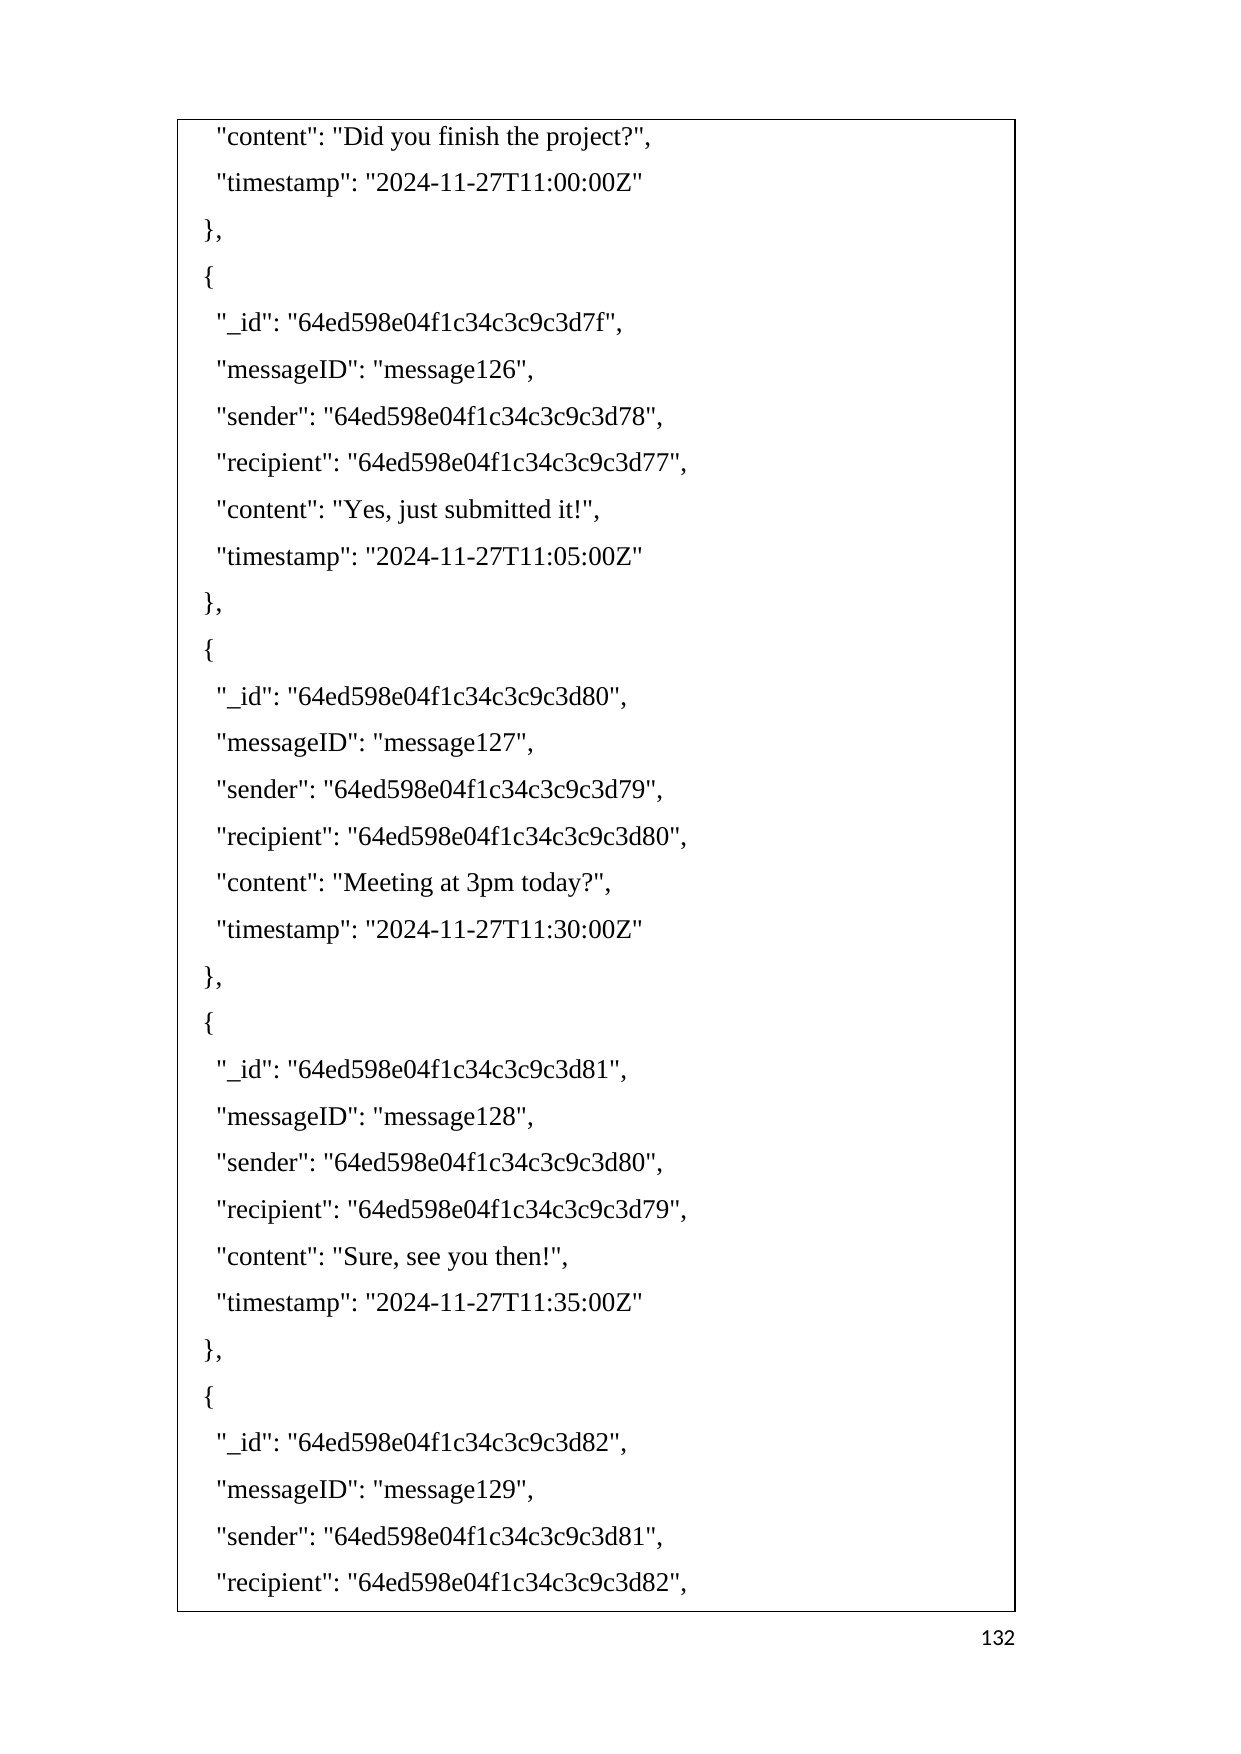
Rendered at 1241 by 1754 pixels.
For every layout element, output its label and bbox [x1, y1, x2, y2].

table_header [178, 120, 1014, 1611]
